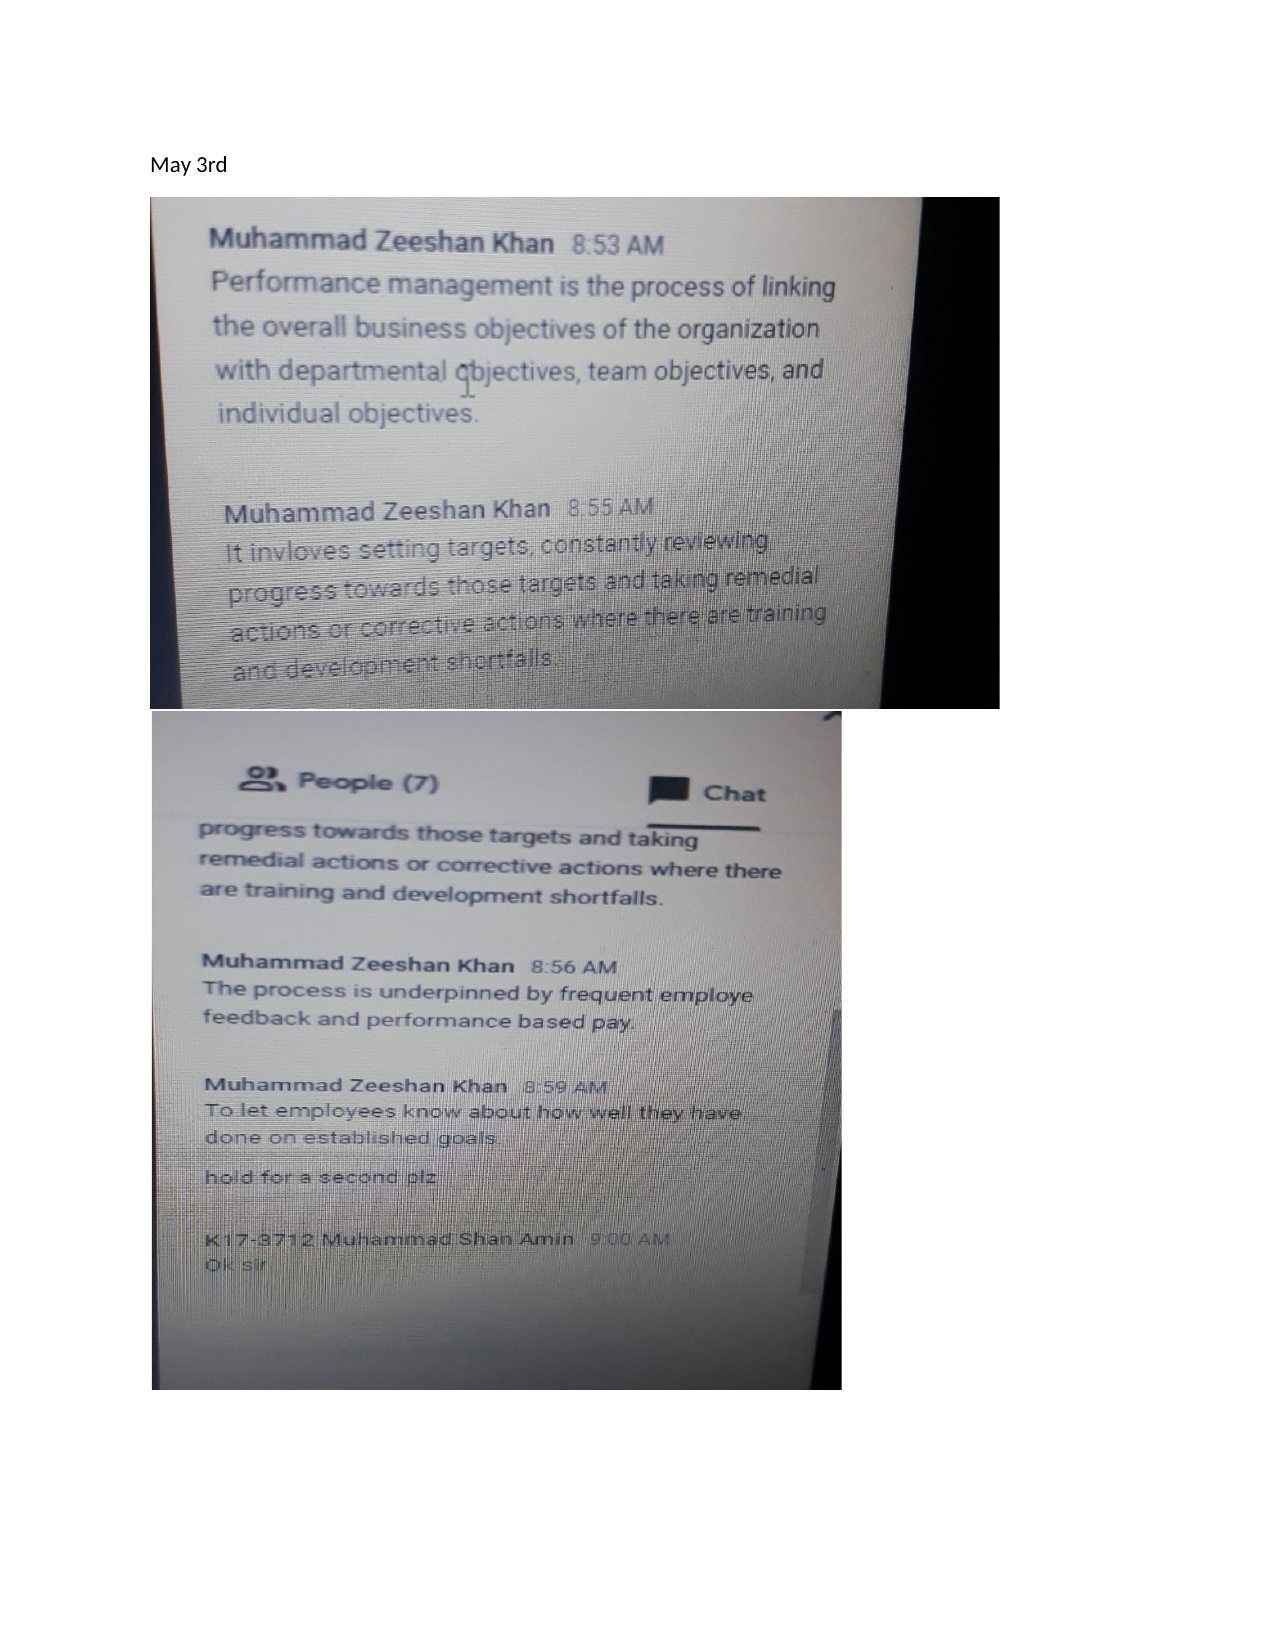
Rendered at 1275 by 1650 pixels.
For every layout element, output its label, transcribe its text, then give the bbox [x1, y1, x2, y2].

picture [151, 711, 842, 1390]
picture [150, 197, 1000, 709]
text May 3rd [150, 150, 1125, 178]
